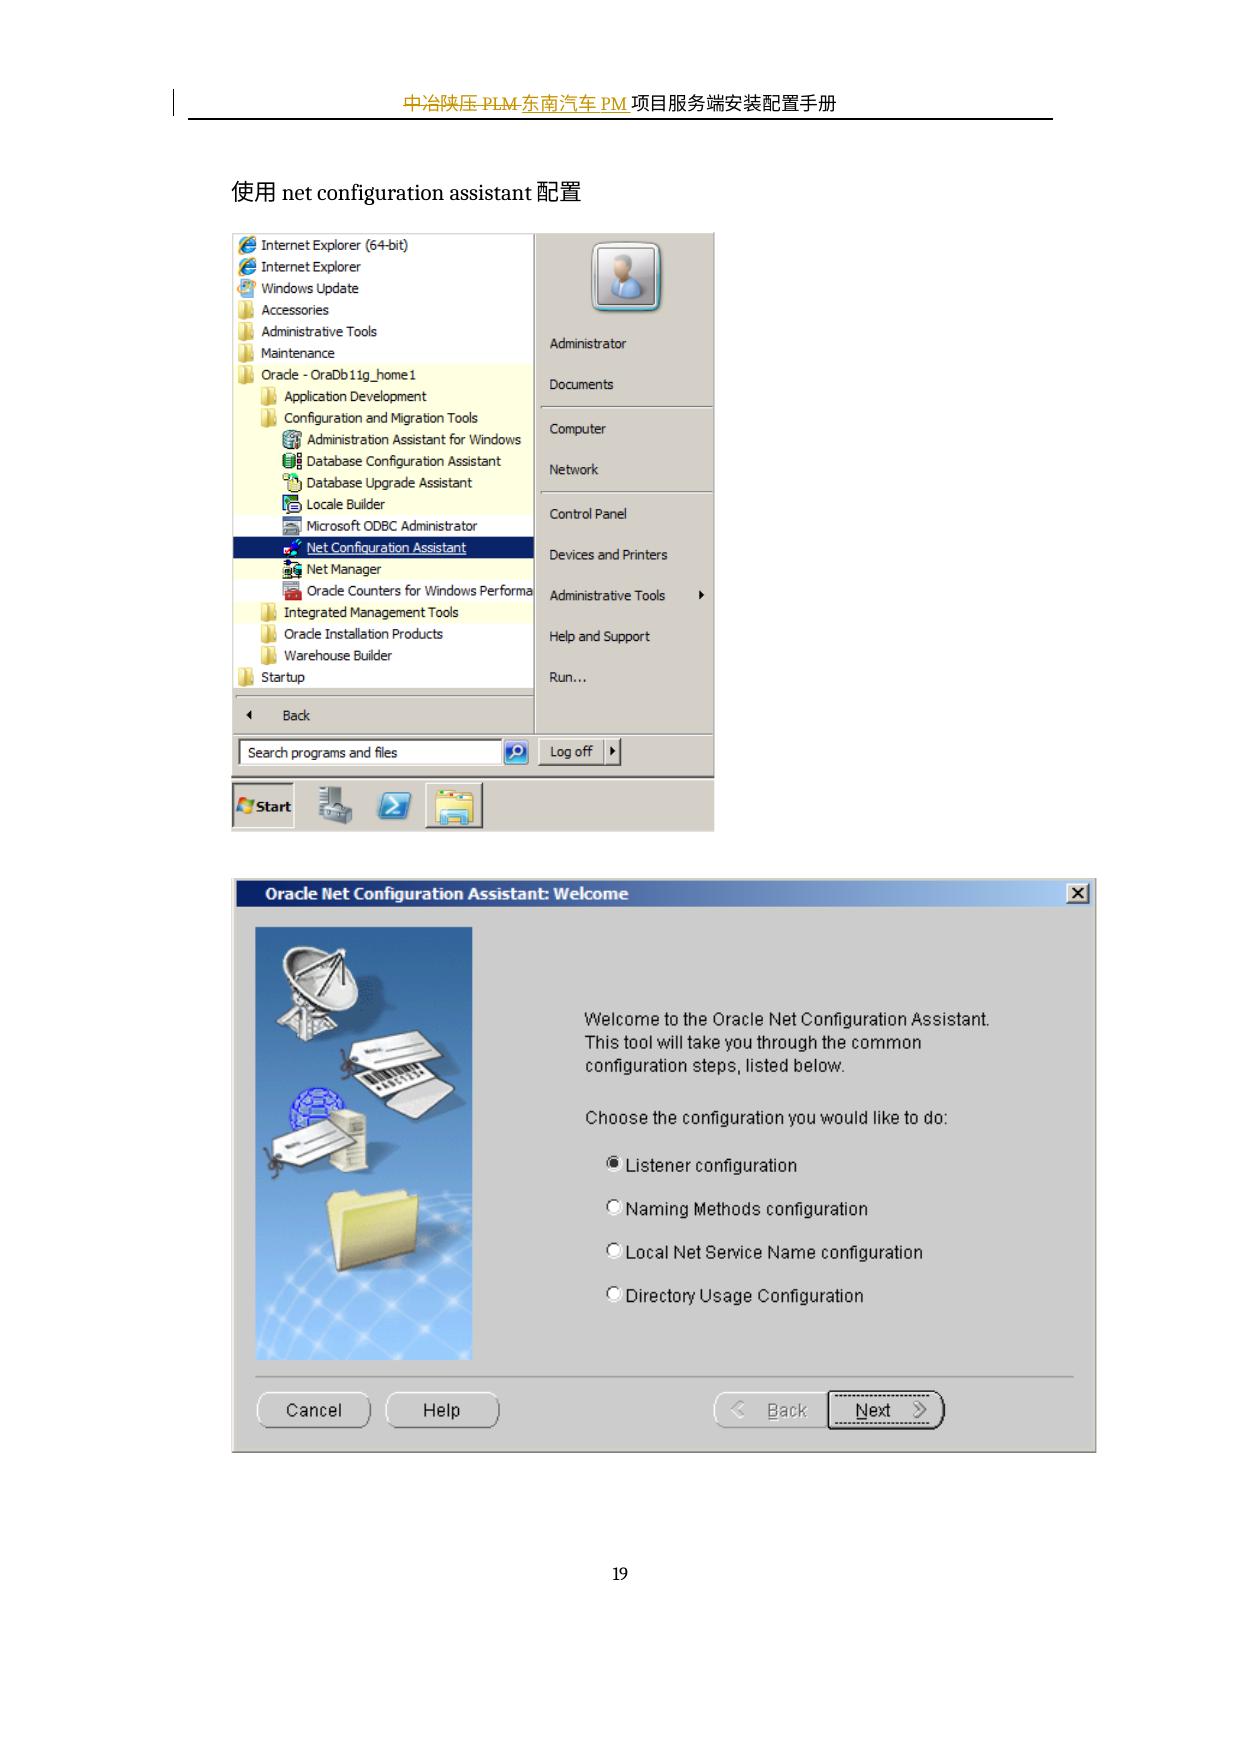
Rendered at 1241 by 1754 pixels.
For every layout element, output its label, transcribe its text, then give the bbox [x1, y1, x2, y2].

picture [231, 232, 715, 832]
list 使用net configuration assistant配置 [231, 158, 1053, 223]
picture [231, 878, 1097, 1453]
